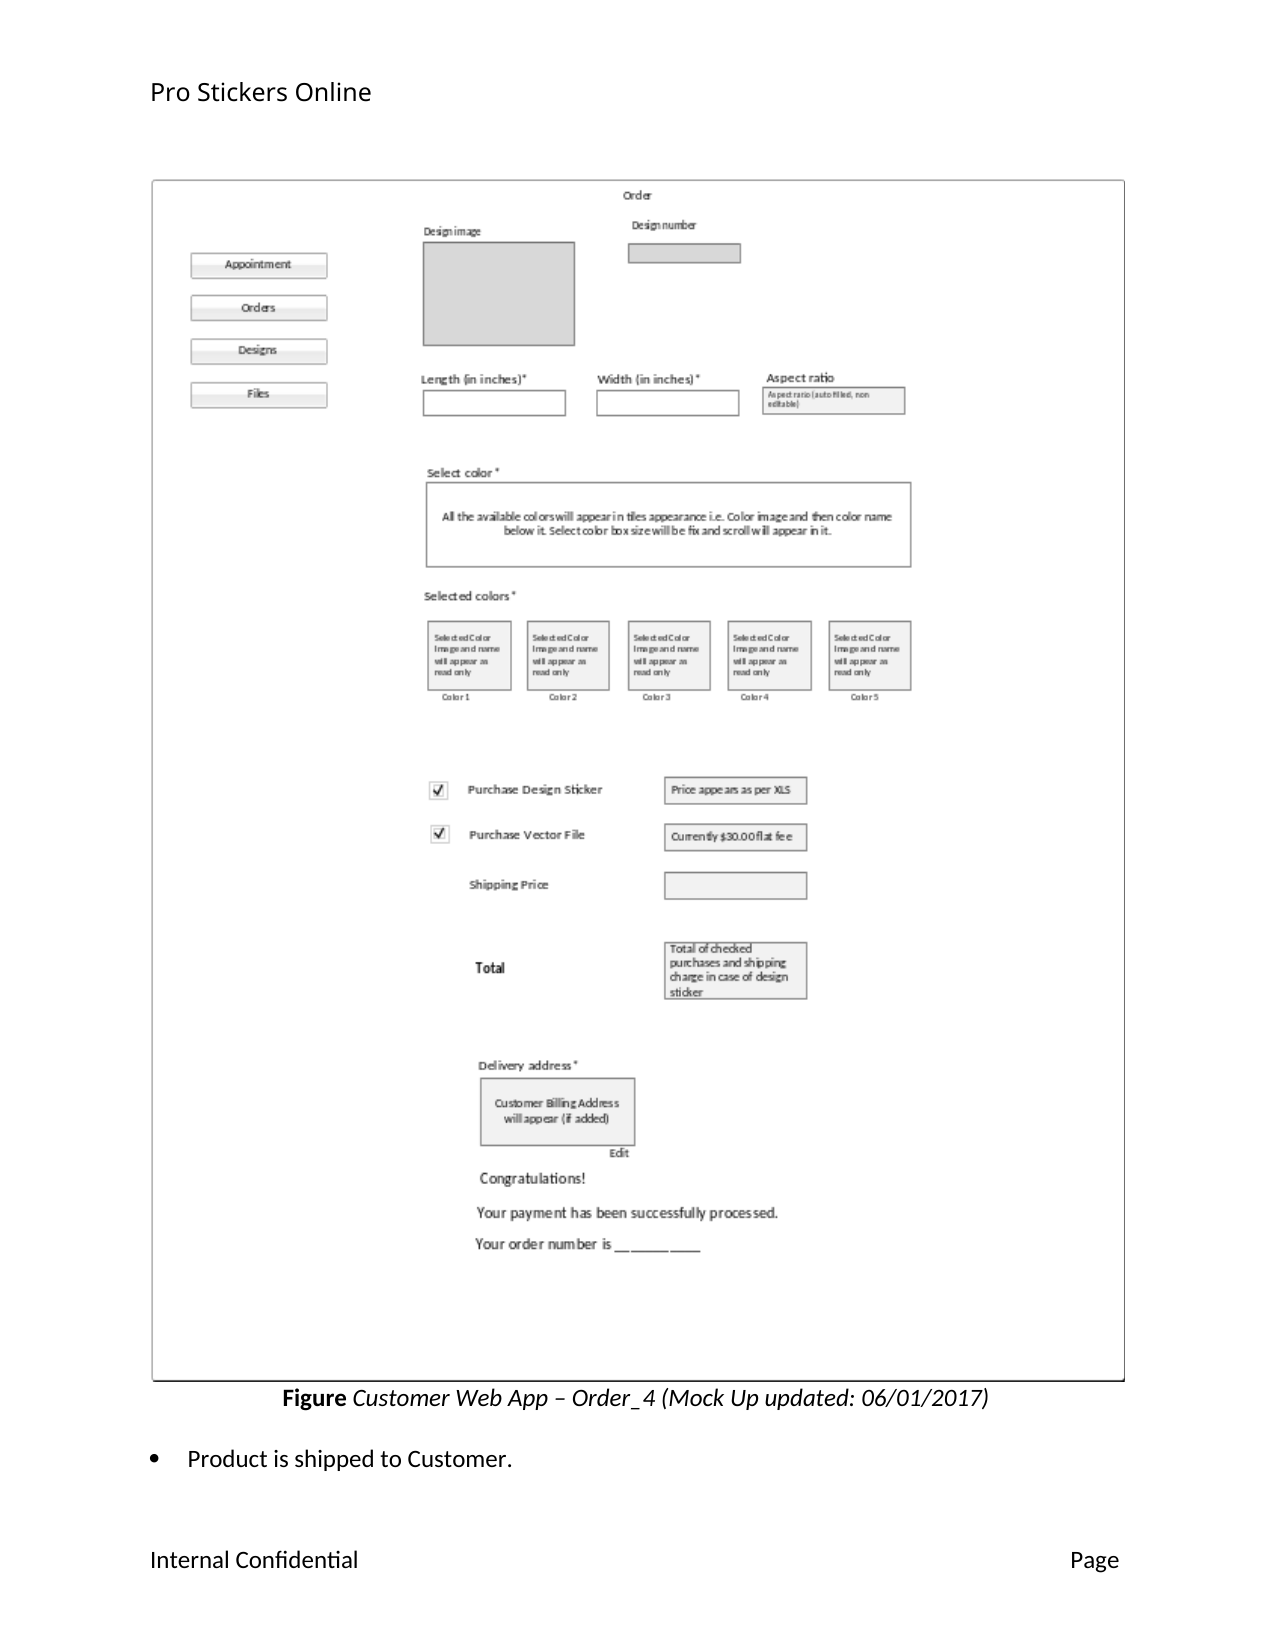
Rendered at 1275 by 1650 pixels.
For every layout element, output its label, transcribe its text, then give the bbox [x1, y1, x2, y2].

list Product is shipped to Customer. [150, 1443, 1125, 1473]
text Figure Customer Web App – Order_4 (Mock Up updated: 06/01/2017) [150, 1382, 1125, 1412]
